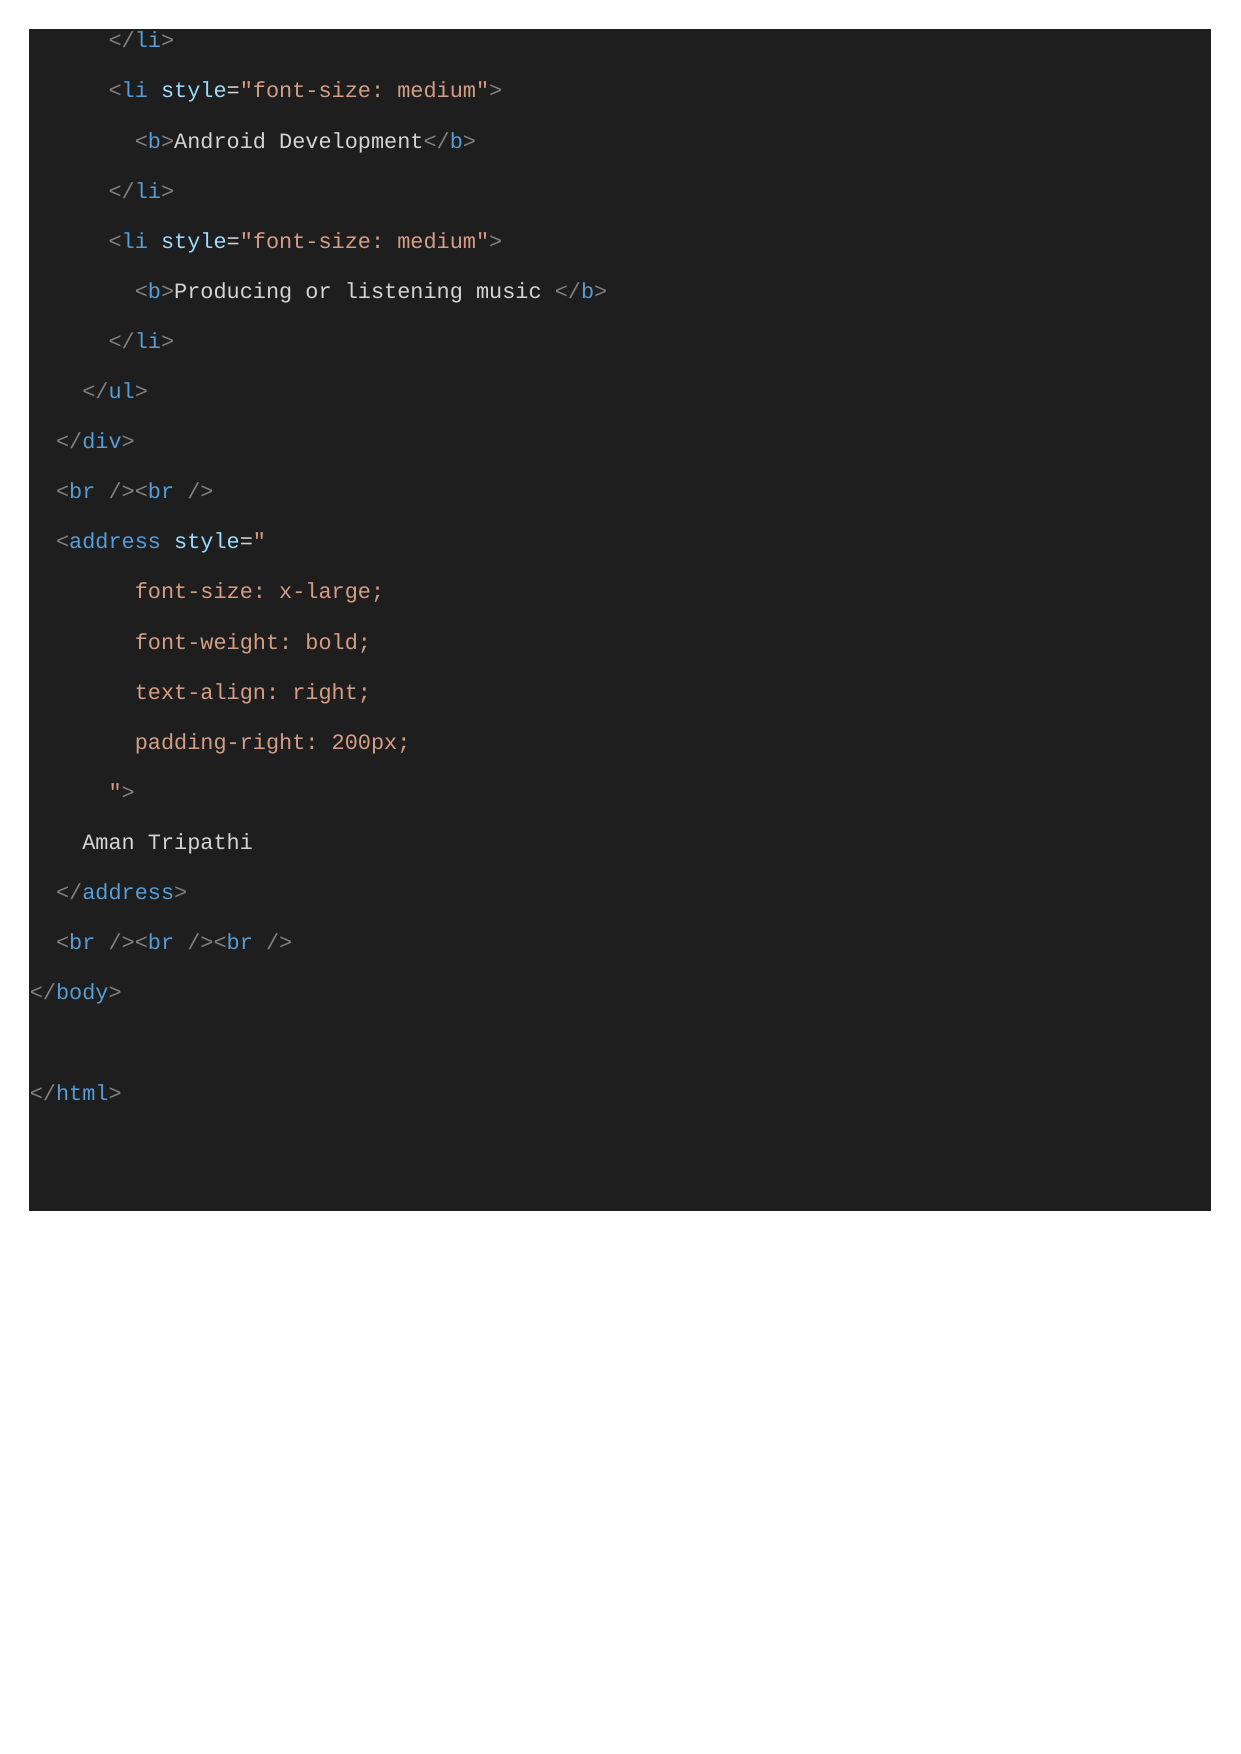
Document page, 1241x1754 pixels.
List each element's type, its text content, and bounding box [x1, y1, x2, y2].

text </li> [29, 330, 1211, 355]
text </li> [29, 29, 1211, 54]
text <b>Producing or listening music </b> [29, 280, 1211, 305]
text padding-right: 200px; [29, 731, 1211, 756]
text <br /><br /> [29, 481, 1211, 505]
text <address style=" [29, 531, 1211, 555]
text "> [29, 781, 1211, 806]
text </address> [29, 881, 1211, 906]
text Aman Tripathi [29, 831, 1211, 856]
text font-size: x-large; [29, 581, 1211, 606]
text </ul> [29, 380, 1211, 405]
text text-align: right; [29, 681, 1211, 706]
text </li> [29, 180, 1211, 205]
text </div> [29, 430, 1211, 455]
text <li style="font-size: medium"> [29, 230, 1211, 255]
text font-weight: bold; [29, 631, 1211, 656]
text <br /><br /><br /> [29, 931, 1211, 956]
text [29, 80, 1211, 104]
text <b>Android Development</b> [29, 130, 1211, 154]
text </html> [29, 1082, 1211, 1107]
text </body> [29, 982, 1211, 1006]
